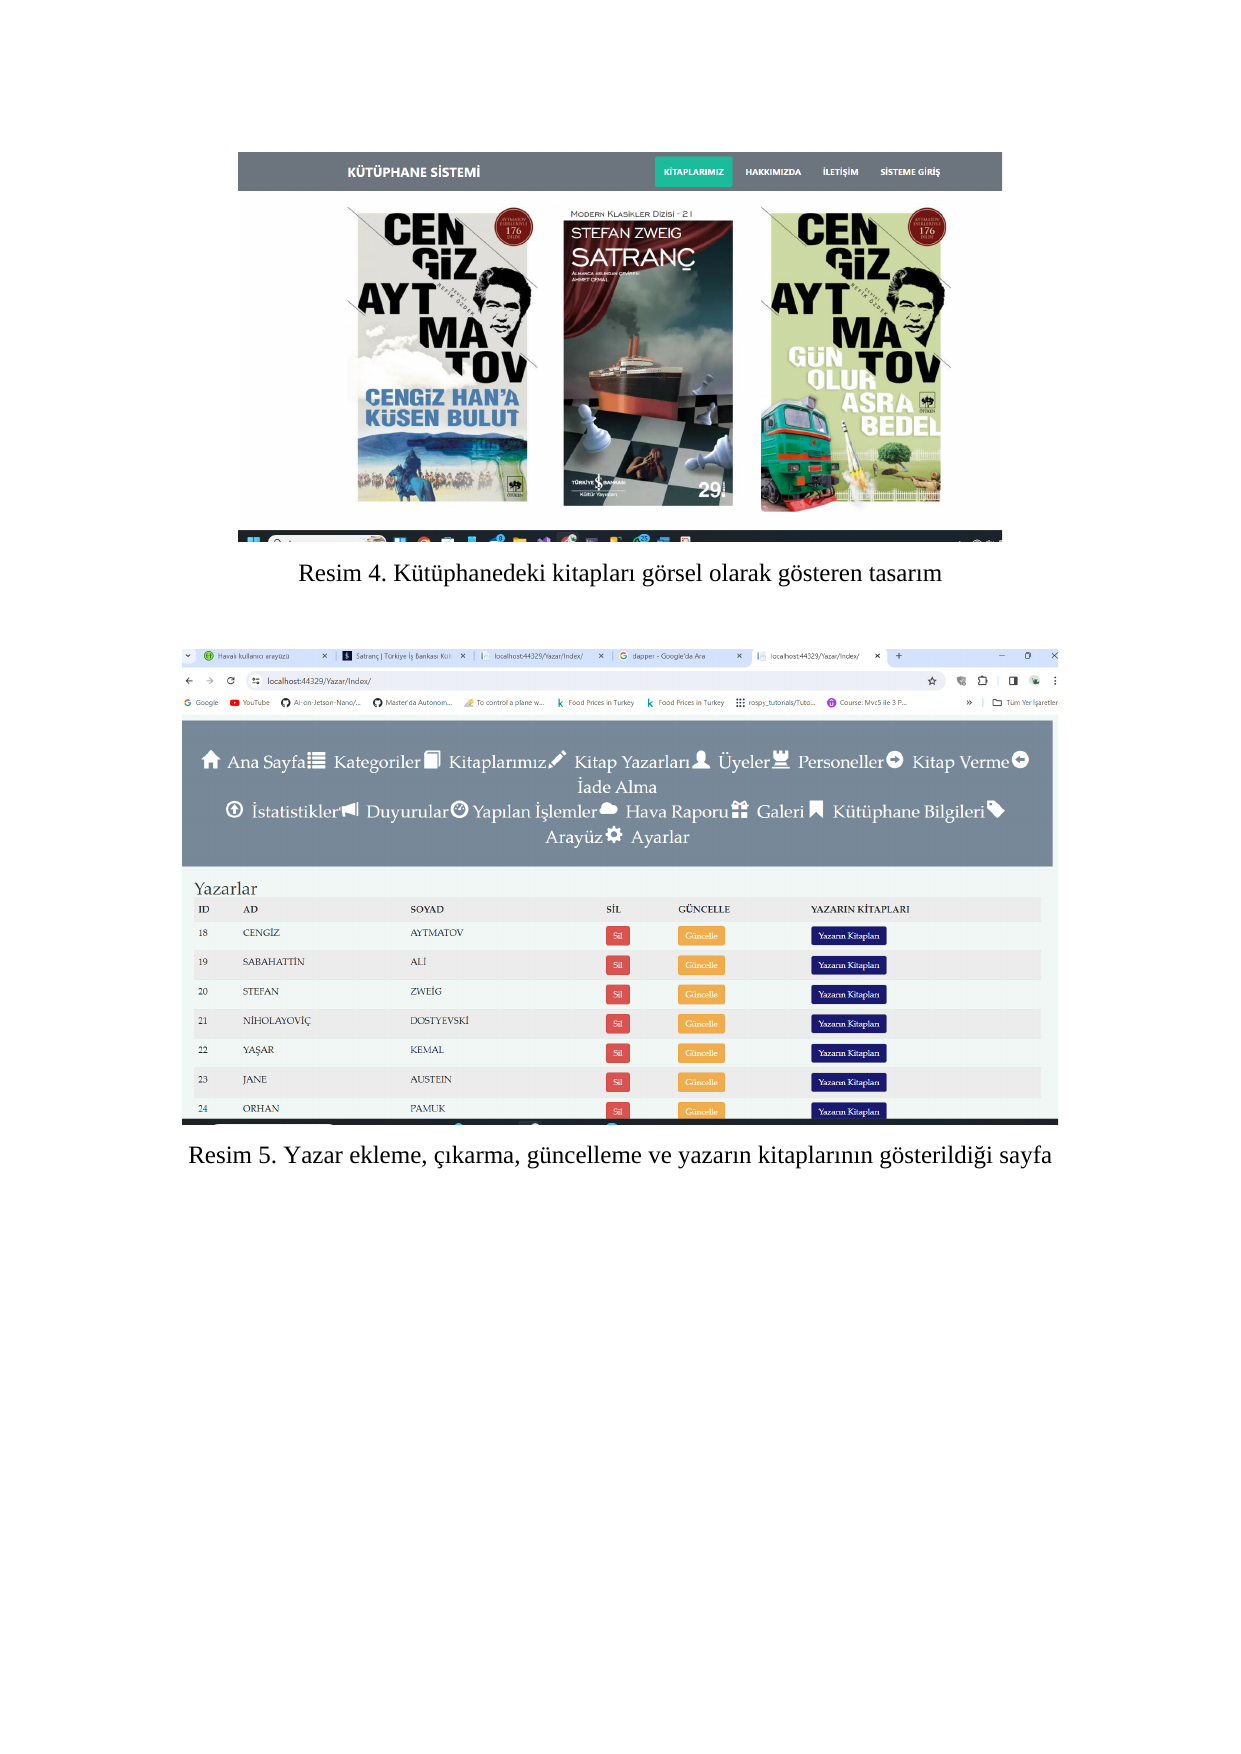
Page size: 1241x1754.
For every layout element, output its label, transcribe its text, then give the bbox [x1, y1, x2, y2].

text Resim 5. Yazar ekleme, çıkarma, güncelleme ve yazarın kitaplarının gösterildiği sayfa [148, 1141, 1093, 1169]
text Resim 4. Kütüphanedeki kitapları görsel olarak gösteren tasarım [148, 558, 1093, 587]
picture [238, 147, 1003, 542]
picture [182, 649, 1059, 1125]
